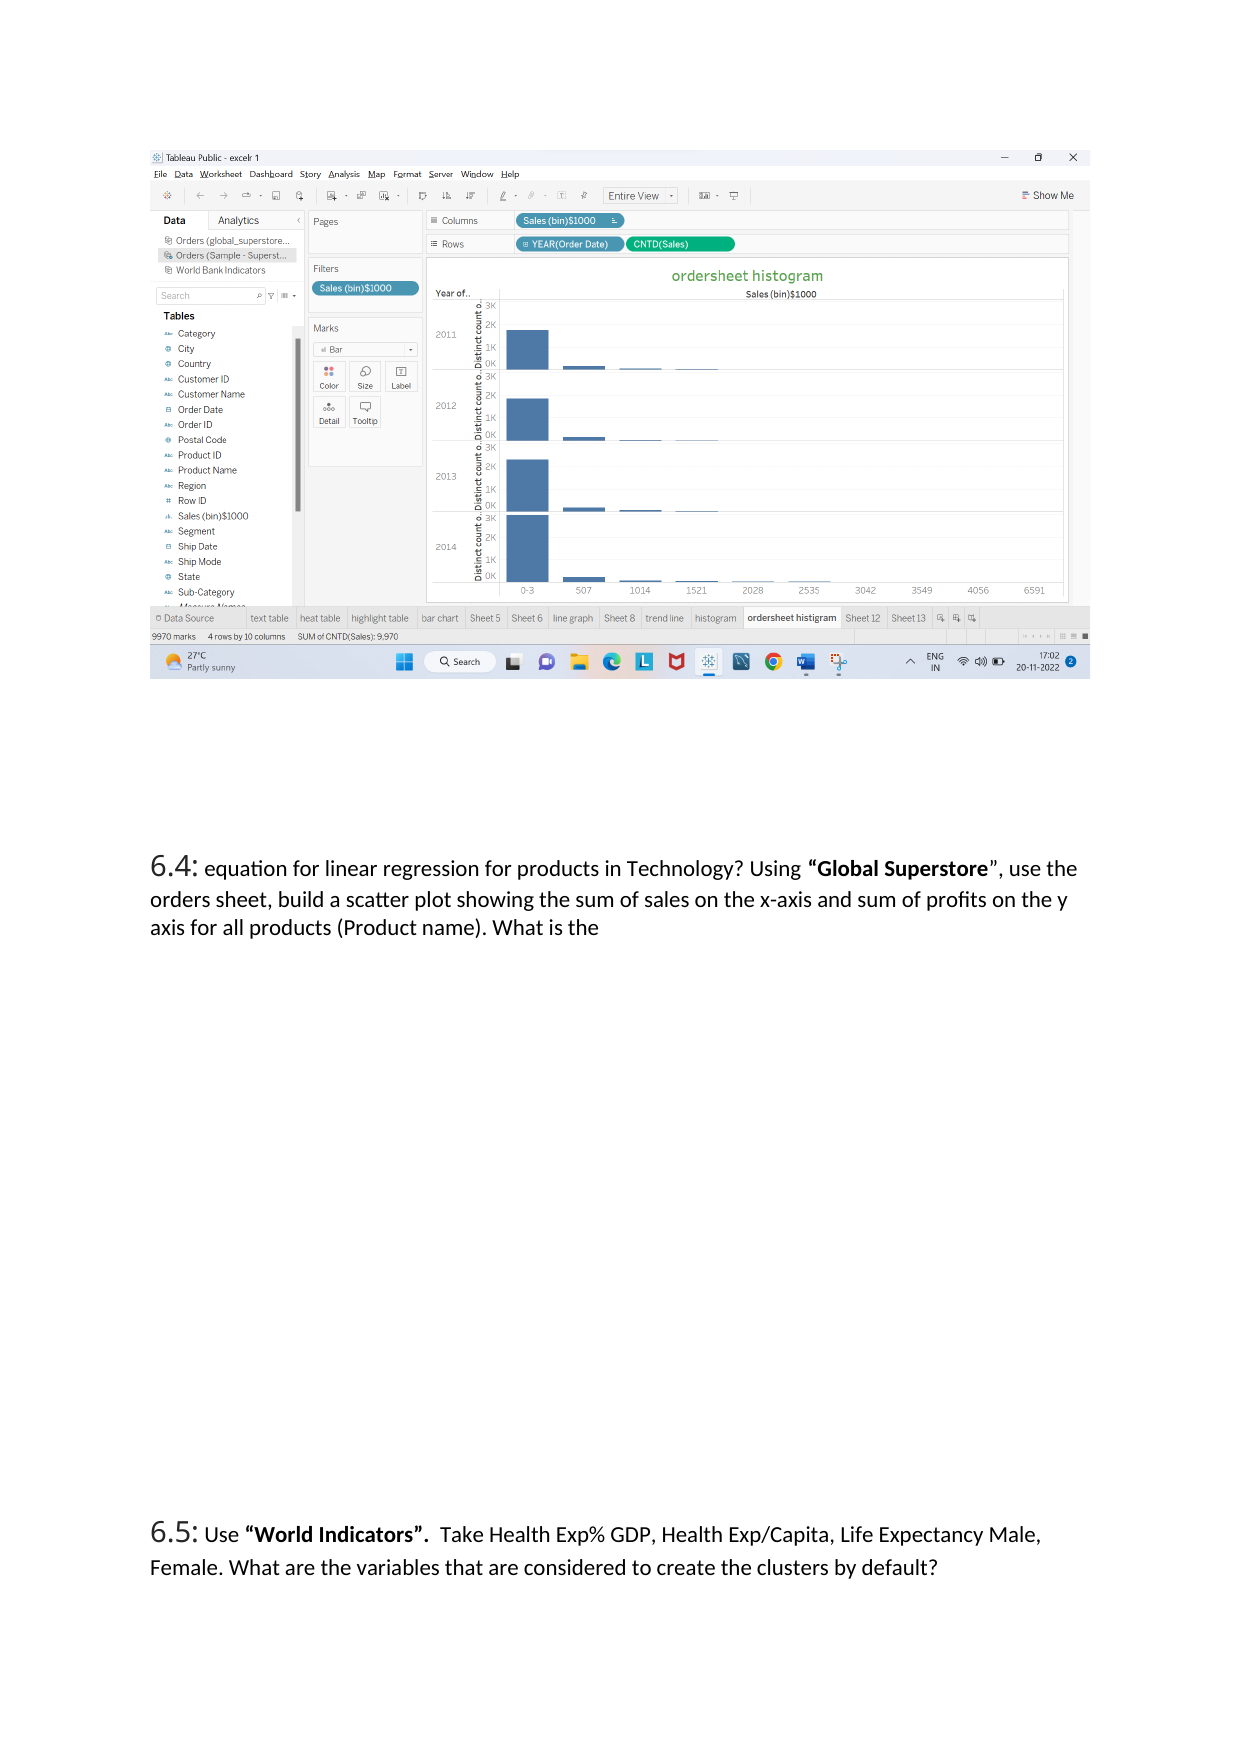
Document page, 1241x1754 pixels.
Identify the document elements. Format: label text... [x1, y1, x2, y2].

text 6.4: equation for linear regression for products in Technology? Using “Global Superstore”, use the orders sheet, build a scatter plot showing the sum of sales on the x-axis and sum of profits on the y axis for all products (Product name). What is the [150, 846, 1090, 941]
picture [150, 150, 1091, 679]
text 6.5: Use “World Indicators”. Take Health Exp% GDP, Health Exp/Capita, Life Expectancy Male, Female. What are the variables that are considered to create the clusters by default? [150, 1511, 1090, 1581]
